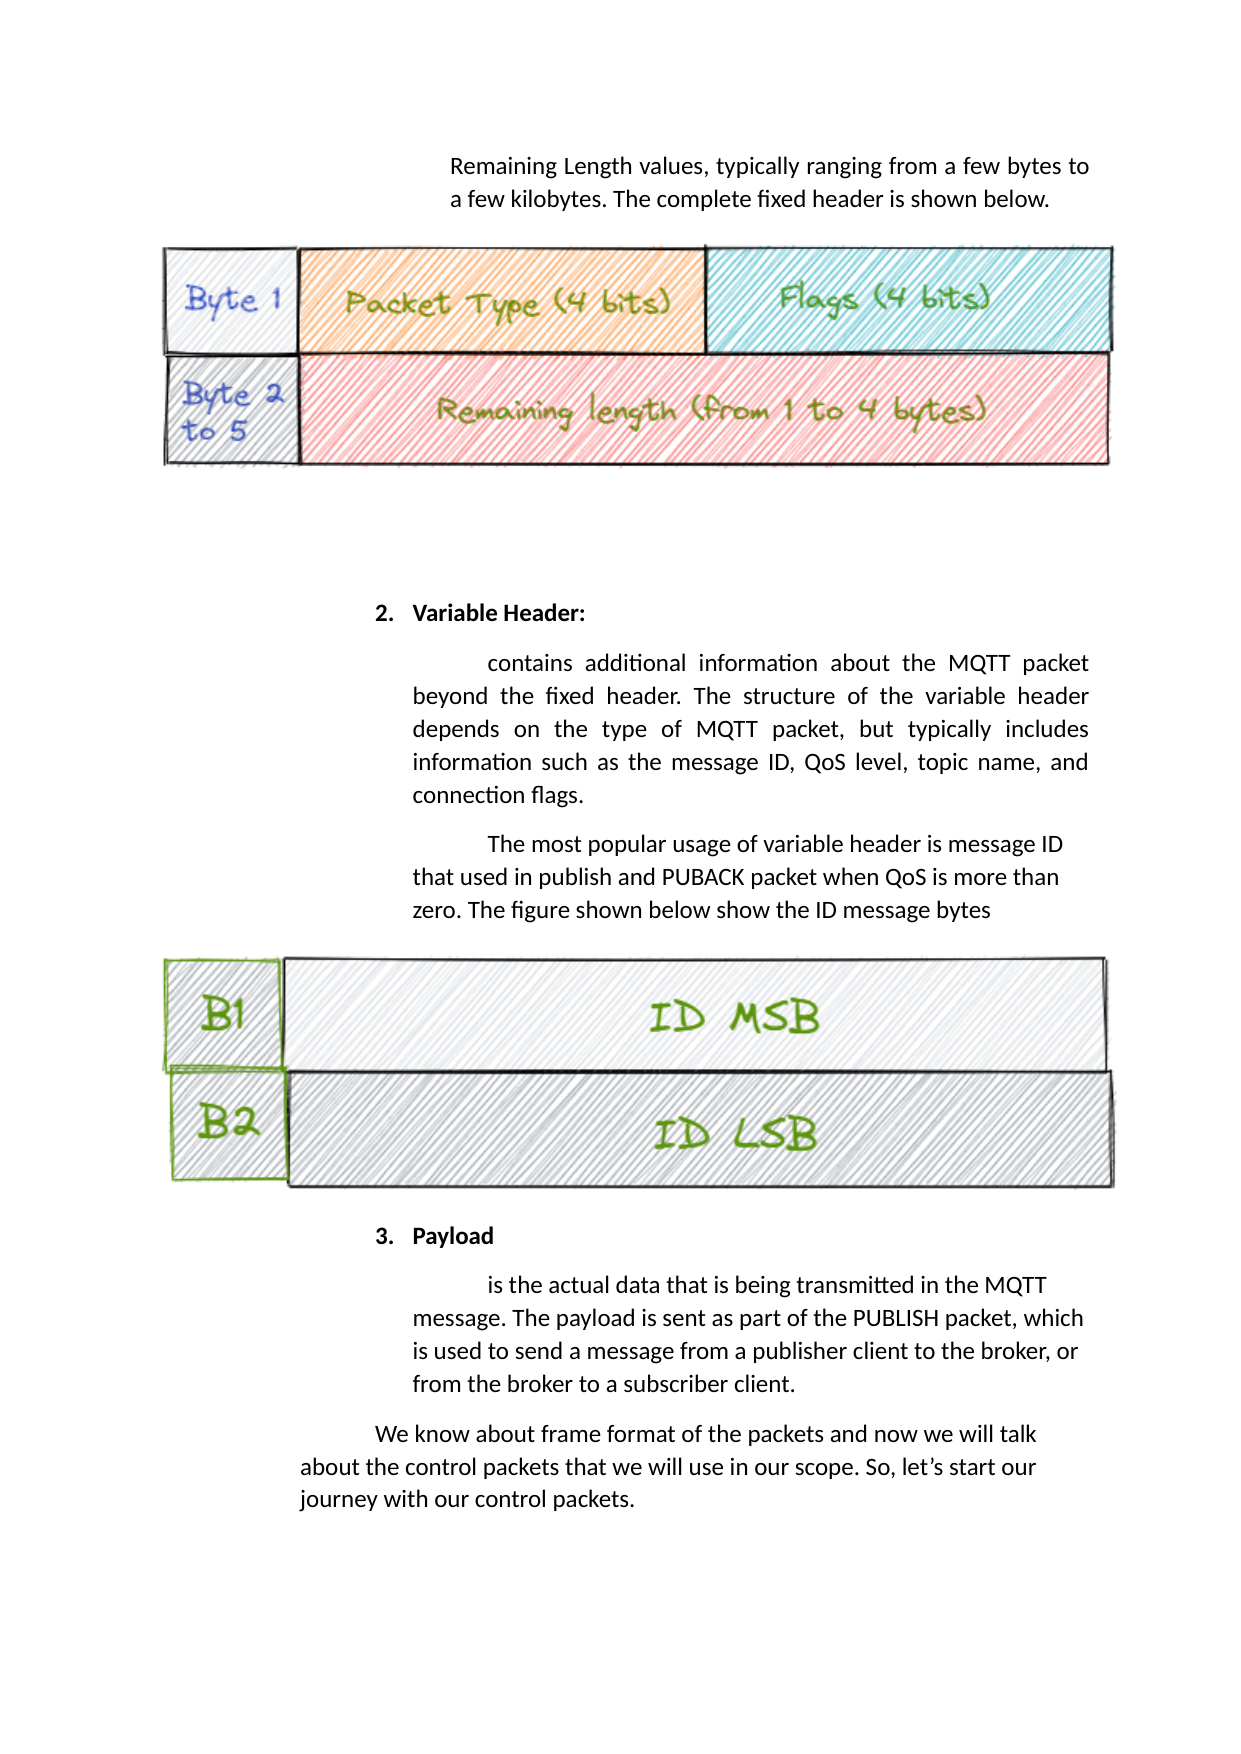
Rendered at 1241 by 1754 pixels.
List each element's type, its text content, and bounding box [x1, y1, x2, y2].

text contains additional information about the MQTT packet beyond the fixed header. The structure of the variable header depends on the type of MQTT packet, but typically includes information such as the message ID, QoS level, topic name, and connection flags. [412, 647, 1090, 809]
picture [150, 943, 1125, 1201]
list Payload [375, 1220, 1090, 1250]
text The most popular usage of variable header is message ID that used in publish and PUBACK packet when QoS is more than zero. The figure shown below show the ID message bytes [412, 828, 1090, 925]
text is the actual data that is being transmitted in the MQTT message. The payload is sent as part of the PUBLISH packet, which is used to send a message from a publisher client to the broker, or from the broker to a subscriber client. [412, 1269, 1090, 1399]
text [450, 150, 1090, 213]
list Variable Header: [375, 598, 1090, 628]
picture [150, 232, 1125, 480]
text We know about frame format of the packets and now we will talk about the control packets that we will use in our scope. So, let’s start our journey with our control packets. [300, 1418, 1090, 1514]
